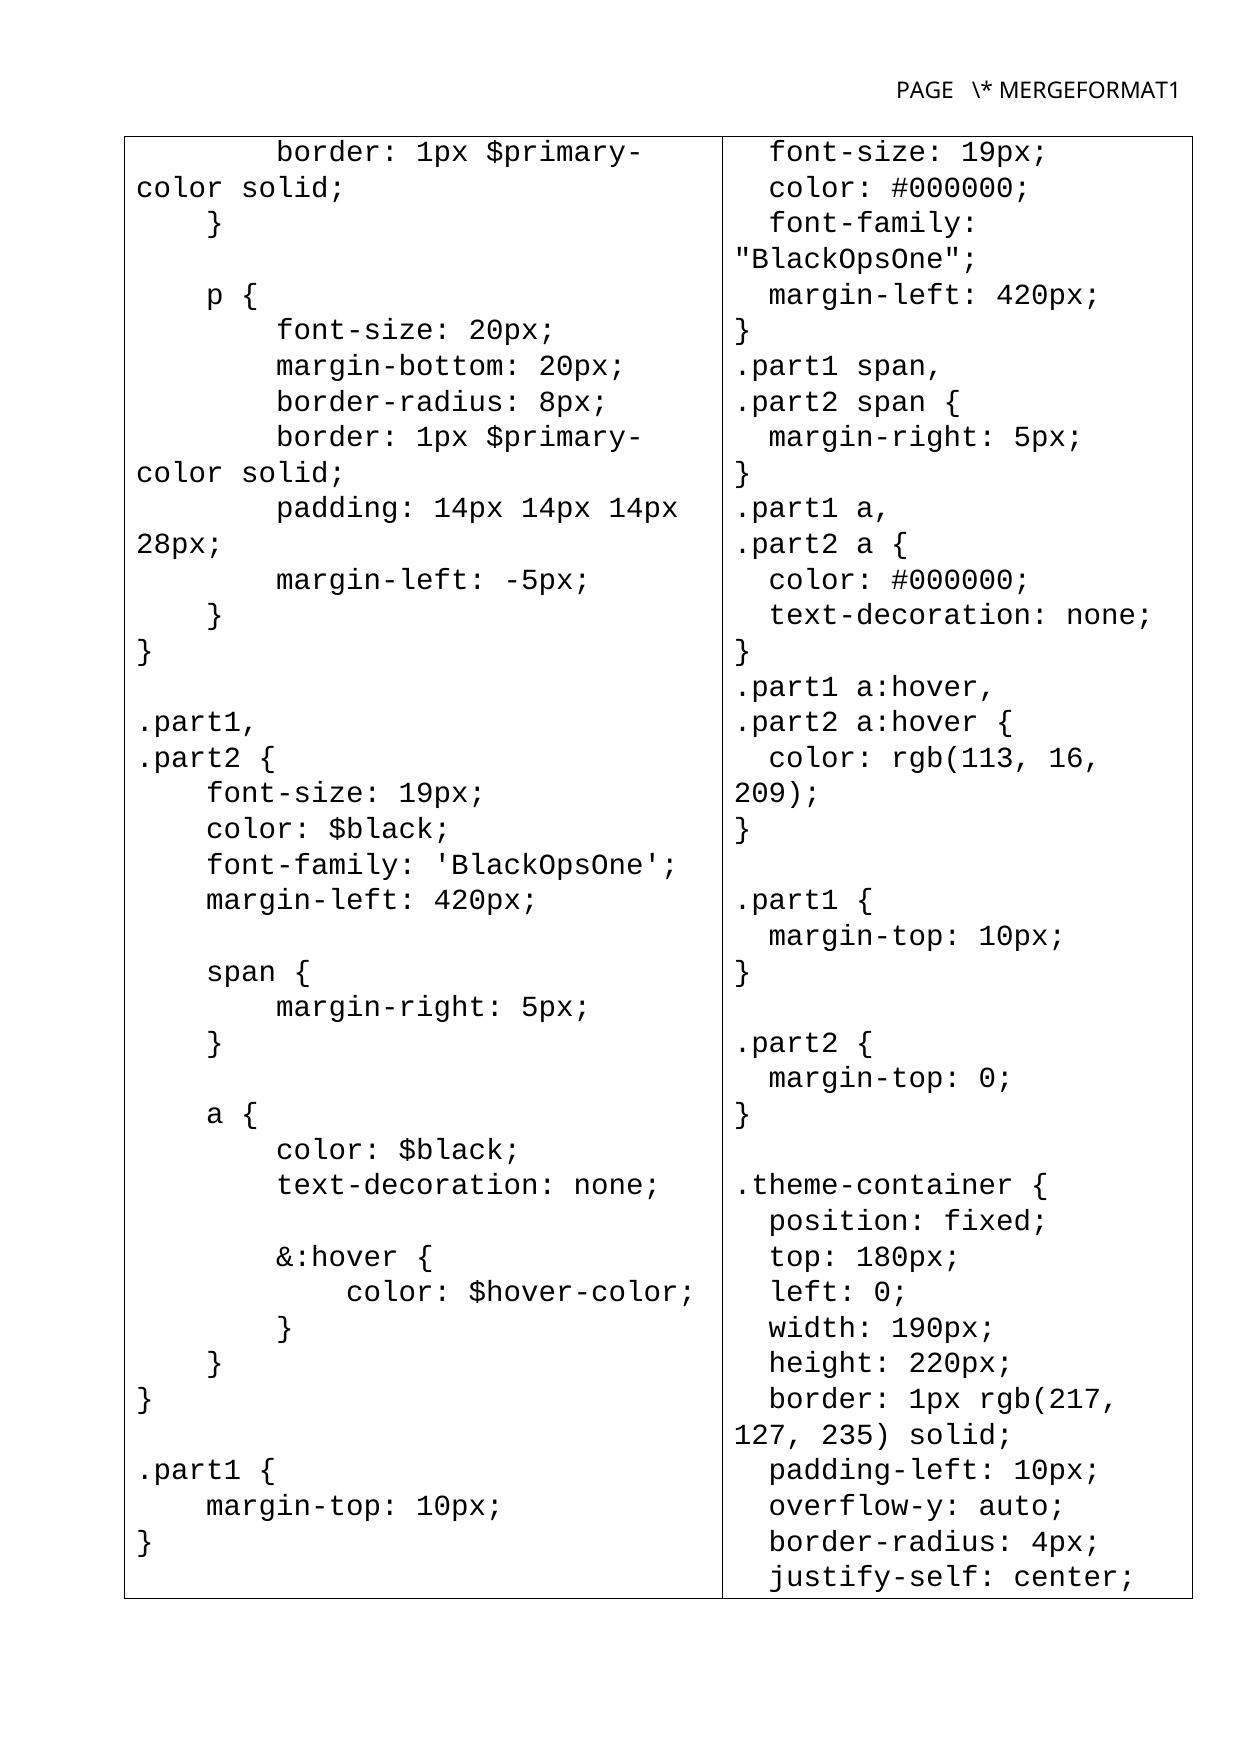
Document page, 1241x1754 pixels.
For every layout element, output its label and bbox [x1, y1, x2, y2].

table_header [125, 137, 722, 1598]
table_header [723, 137, 1192, 1598]
